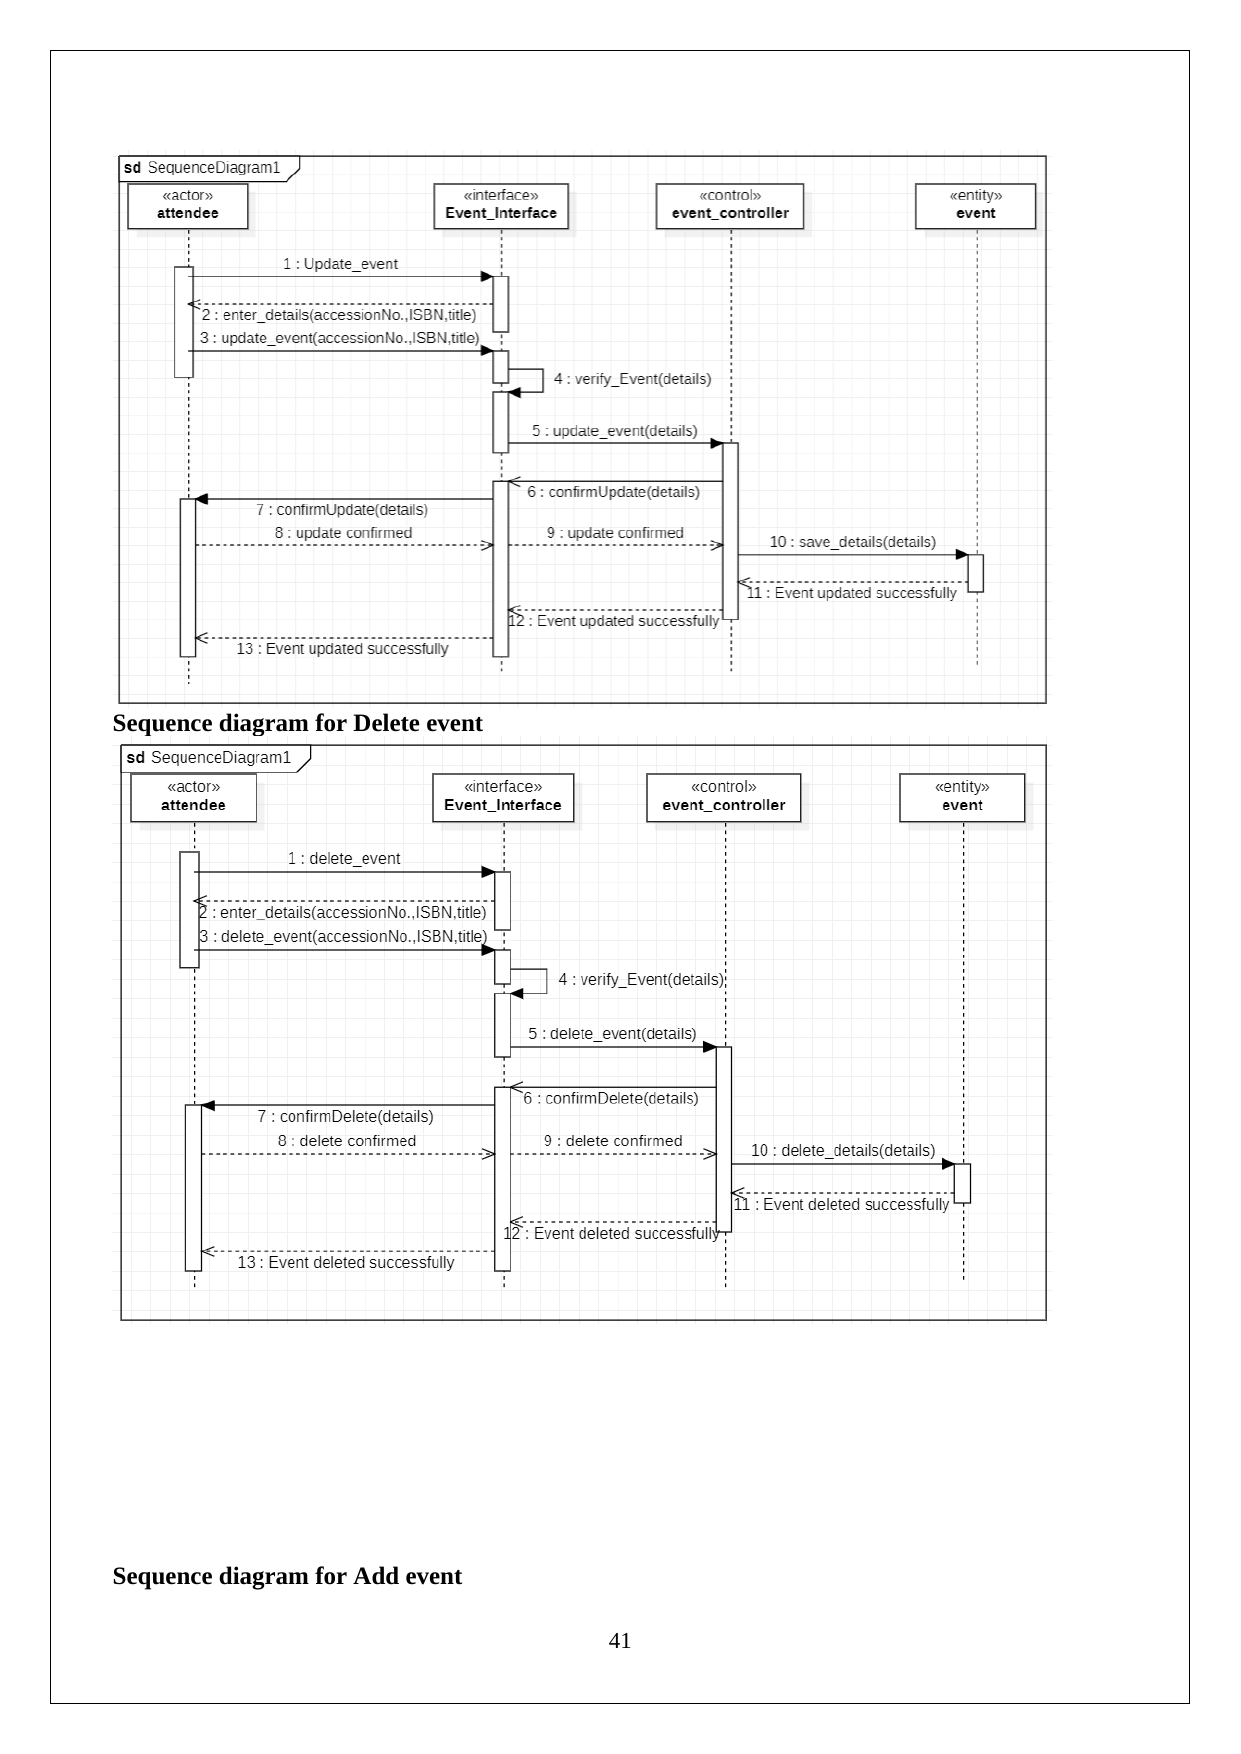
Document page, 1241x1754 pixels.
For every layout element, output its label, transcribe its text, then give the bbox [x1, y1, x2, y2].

picture [112, 736, 1053, 1324]
picture [112, 150, 1053, 708]
text Sequence diagram for Add event [112, 1561, 1128, 1590]
text Sequence diagram for Delete event [112, 708, 1128, 737]
